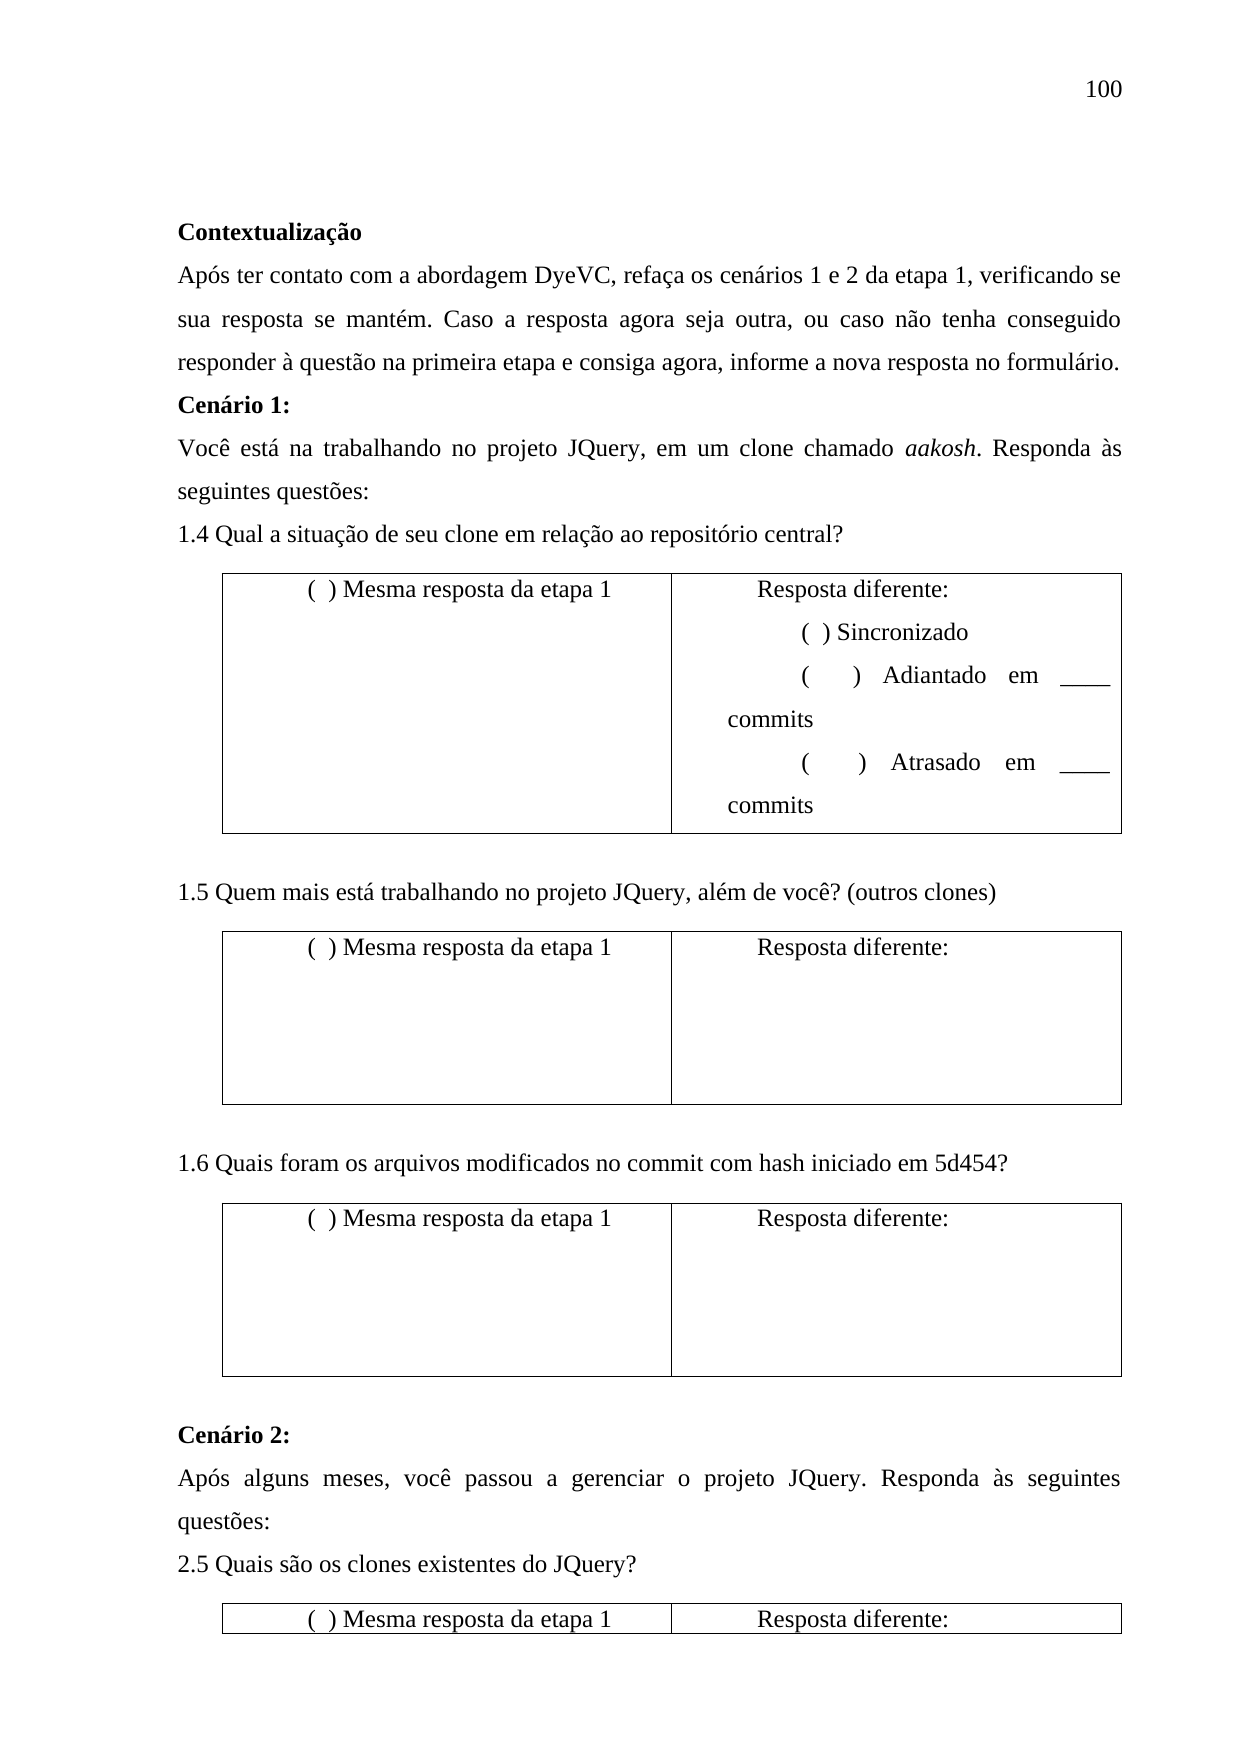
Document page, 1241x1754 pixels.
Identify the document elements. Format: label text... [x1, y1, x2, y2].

table_header Resposta diferente: [672, 1204, 1121, 1376]
list Qual a situação de seu clone em relação ao repositório central? [177, 519, 1122, 548]
text Cenário 1: [177, 390, 1122, 419]
text Contextualização [177, 217, 1122, 246]
text Após alguns meses, você passou a gerenciar o projeto JQuery. Responda às seguintes questões: [177, 1463, 1122, 1535]
list Quais são os clones existentes do JQuery? [177, 1549, 1122, 1578]
table_header ( ) Mesma resposta da etapa 1 [223, 574, 671, 833]
list Quem mais está trabalhando no projeto JQuery, além de você? (outros clones) [177, 877, 1122, 906]
text Você está na trabalhando no projeto JQuery, em um clone chamado aakosh. Responda às seguintes questões: [177, 433, 1122, 505]
text Após ter contato com a abordagem DyeVC, refaça os cenários 1 e 2 da etapa 1, verificando se sua resposta se mantém. Caso a resposta agora seja outra, ou caso não tenha conseguido responder à questão na primeira etapa e consiga agora, informe a nova resposta no formulário. [177, 261, 1122, 376]
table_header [223, 1604, 671, 1633]
list Quais foram os arquivos modificados no commit com hash iniciado em 5d454? [177, 1148, 1122, 1177]
table_header ( ) Mesma resposta da etapa 1 [223, 932, 671, 1104]
table_header ( ) Mesma resposta da etapa 1 [223, 1204, 671, 1376]
table_header Resposta diferente: ( ) Sincronizado ( ) Adiantado em ____ commits ( ) Atrasado em ____ commits [672, 574, 1121, 833]
text Cenário 2: [177, 1420, 1122, 1449]
table_header Resposta diferente: [672, 932, 1121, 1104]
table_header Resposta diferente: [672, 1604, 1121, 1633]
